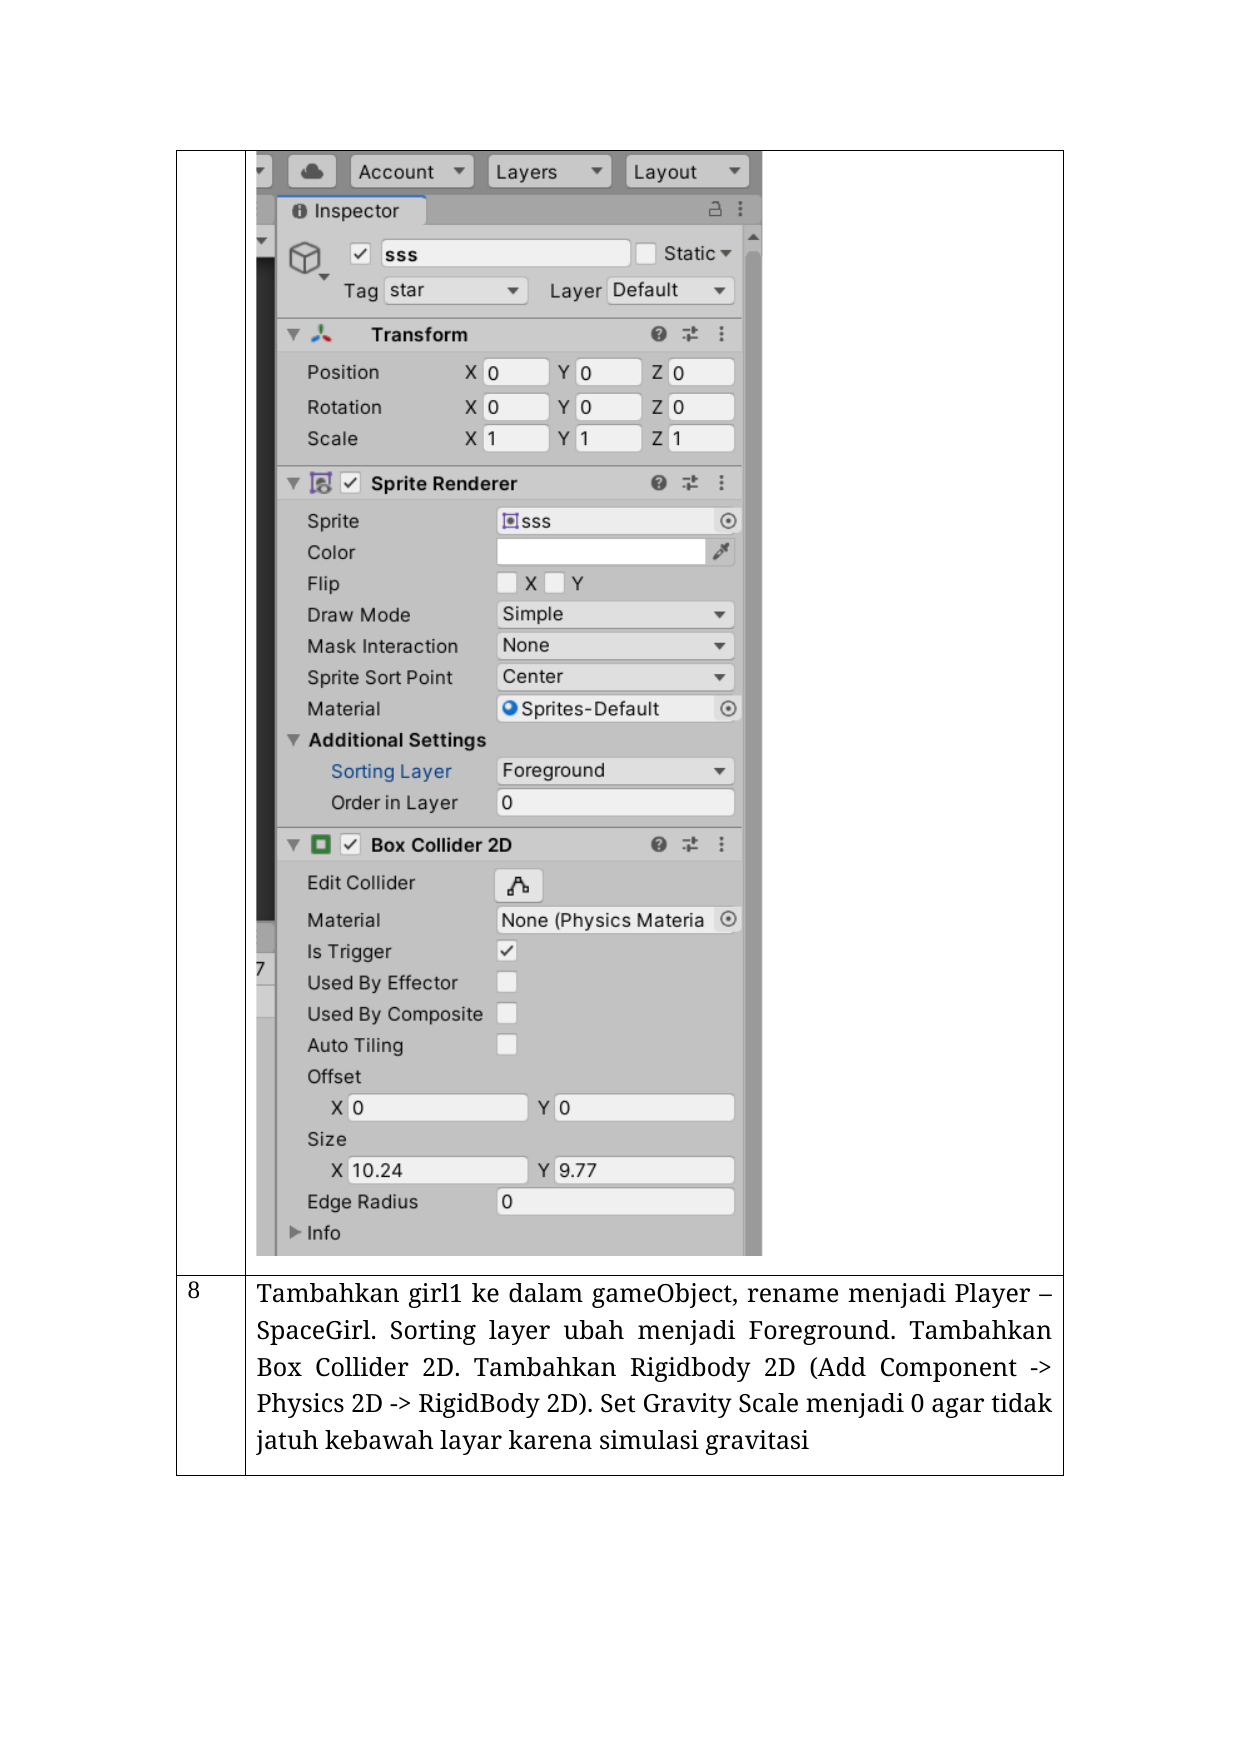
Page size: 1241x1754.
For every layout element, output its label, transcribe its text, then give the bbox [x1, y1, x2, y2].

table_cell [246, 1276, 1063, 1475]
picture [256, 151, 763, 1256]
table_cell Tambahkan Box Collider 2D pada gameObject Star (Add Component -> Physics 2D -> Box Collider 2D) dan check pada Is Trigger [246, 151, 1063, 1274]
table_cell 8 [177, 1276, 245, 1475]
table_cell 7 [177, 151, 245, 1274]
